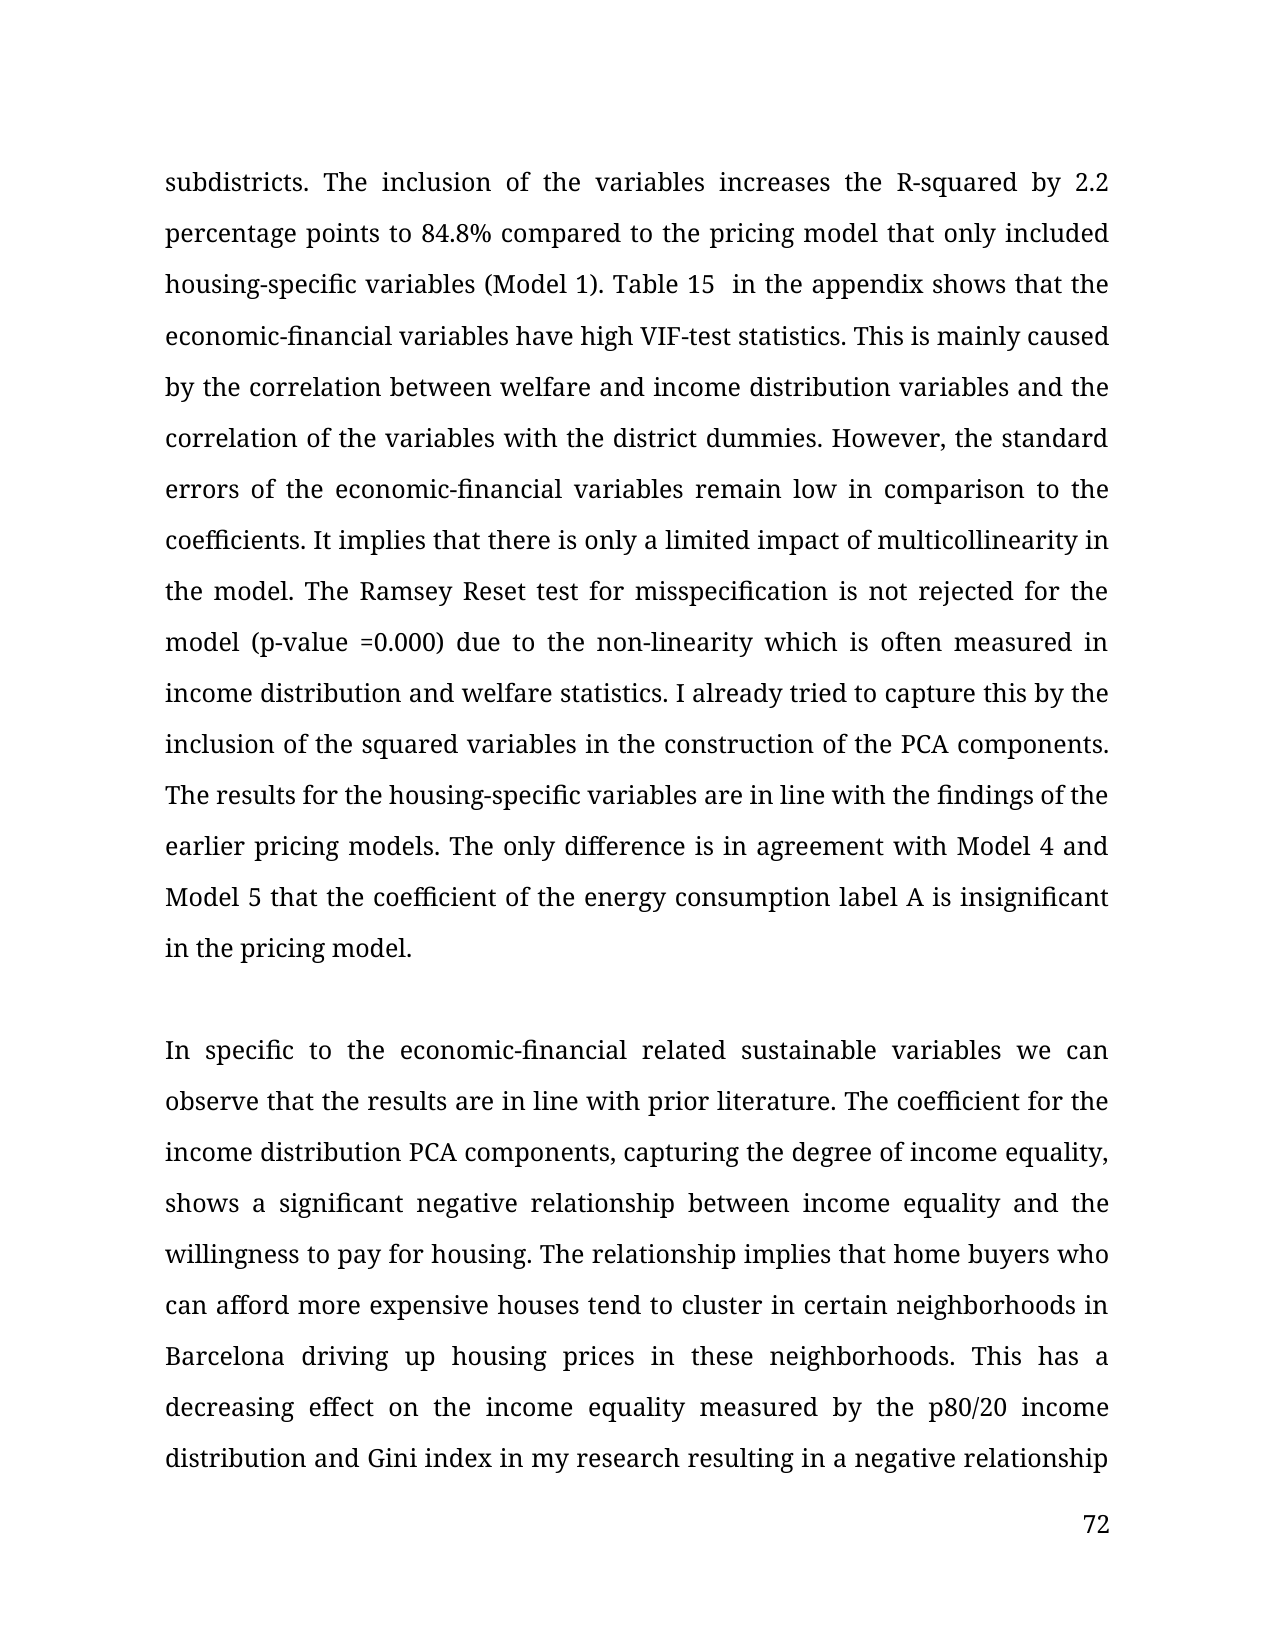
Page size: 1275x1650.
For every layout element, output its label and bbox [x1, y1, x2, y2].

text [165, 1033, 1110, 1475]
text [165, 165, 1110, 965]
